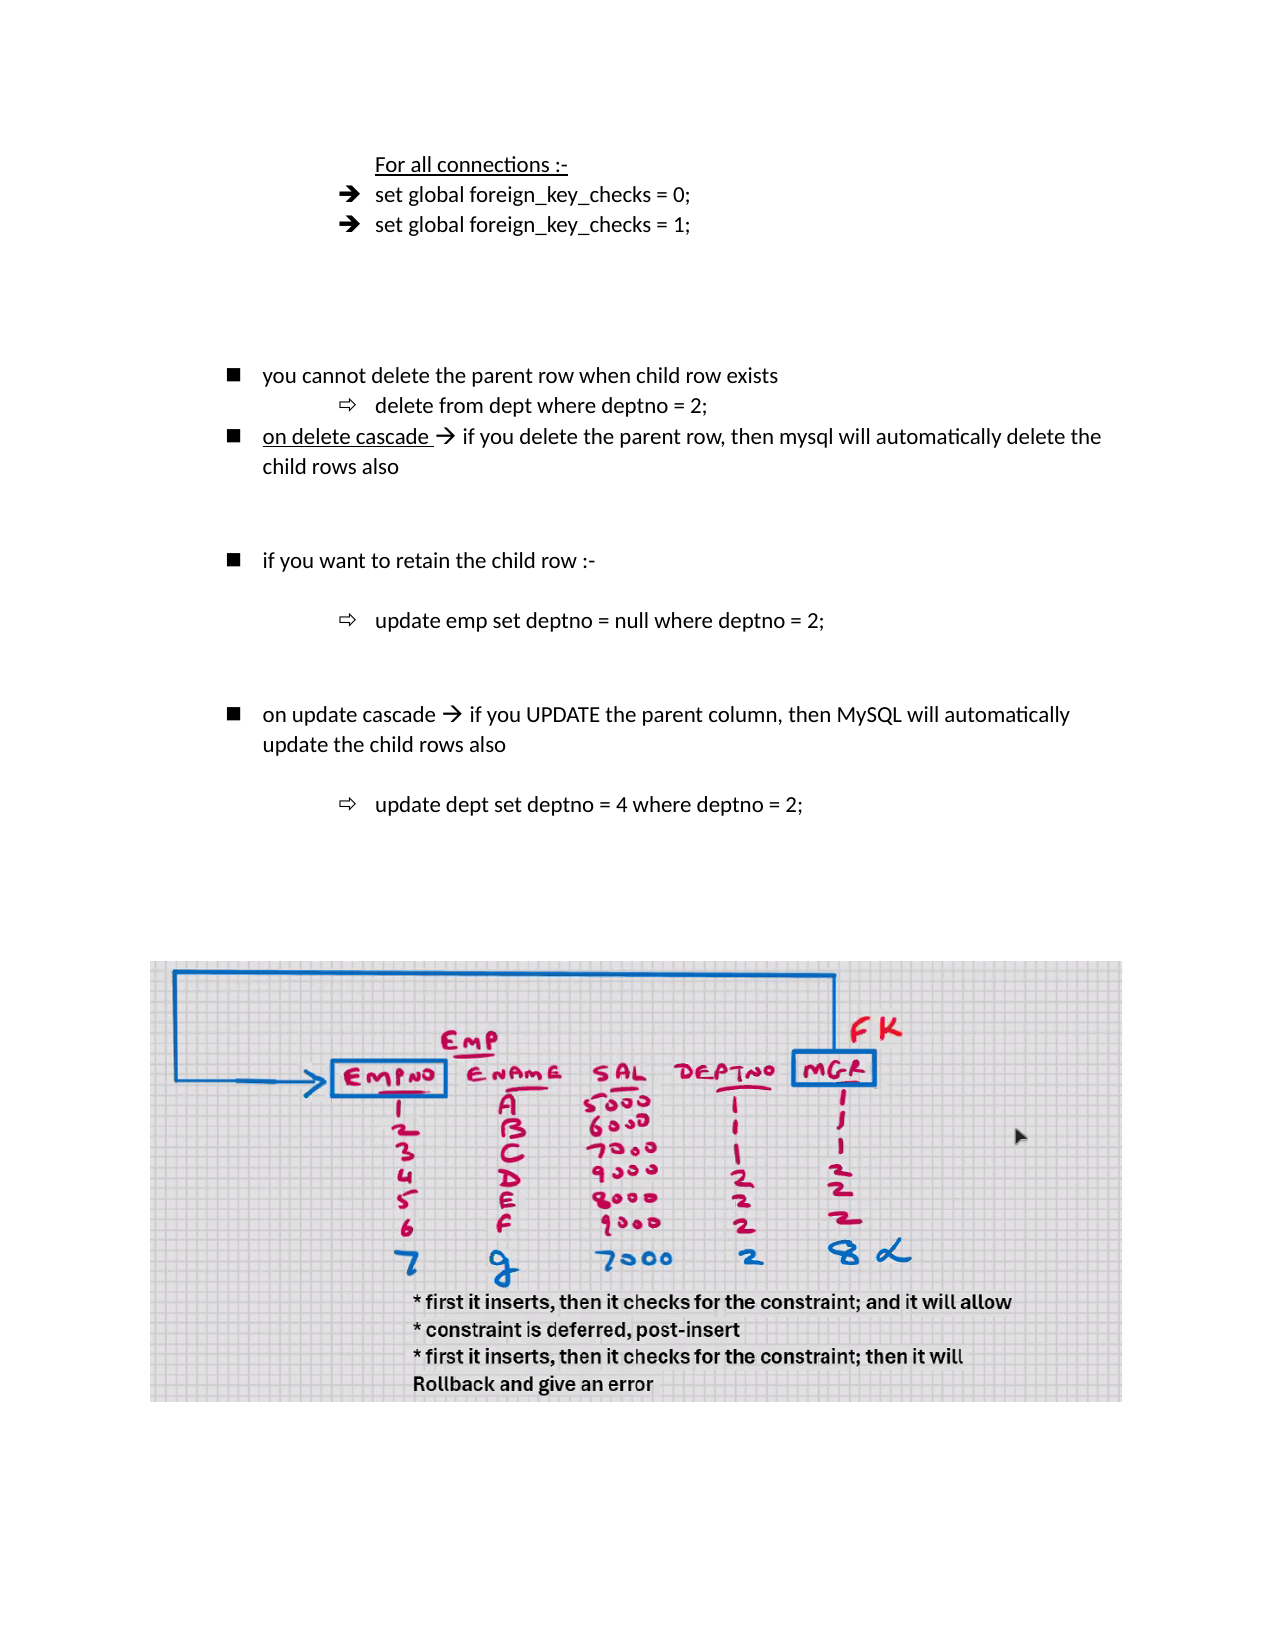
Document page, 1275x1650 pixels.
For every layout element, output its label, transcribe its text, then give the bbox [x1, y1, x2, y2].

list on delete cascade if you delete the parent row, then mysql will automatically delete the child rows also [225, 422, 1125, 480]
list delete from dept where deptno = 2; [337, 392, 1125, 420]
list on update cascade if you UPDATE the parent column, then MySQL will automatically update the child rows also [225, 700, 1125, 758]
list For all connections :- [375, 150, 1125, 178]
list if you want to retain the child row :- [225, 546, 1125, 574]
list update dept set deptno = 4 where deptno = 2; [337, 791, 1125, 819]
list set global foreign_key_checks = 1; [337, 210, 1125, 238]
list you cannot delete the parent row when child row exists [225, 361, 1125, 389]
picture [150, 961, 1123, 1402]
list update emp set deptno = null where deptno = 2; [337, 606, 1125, 634]
list set global foreign_key_checks = 0; [337, 180, 1125, 208]
